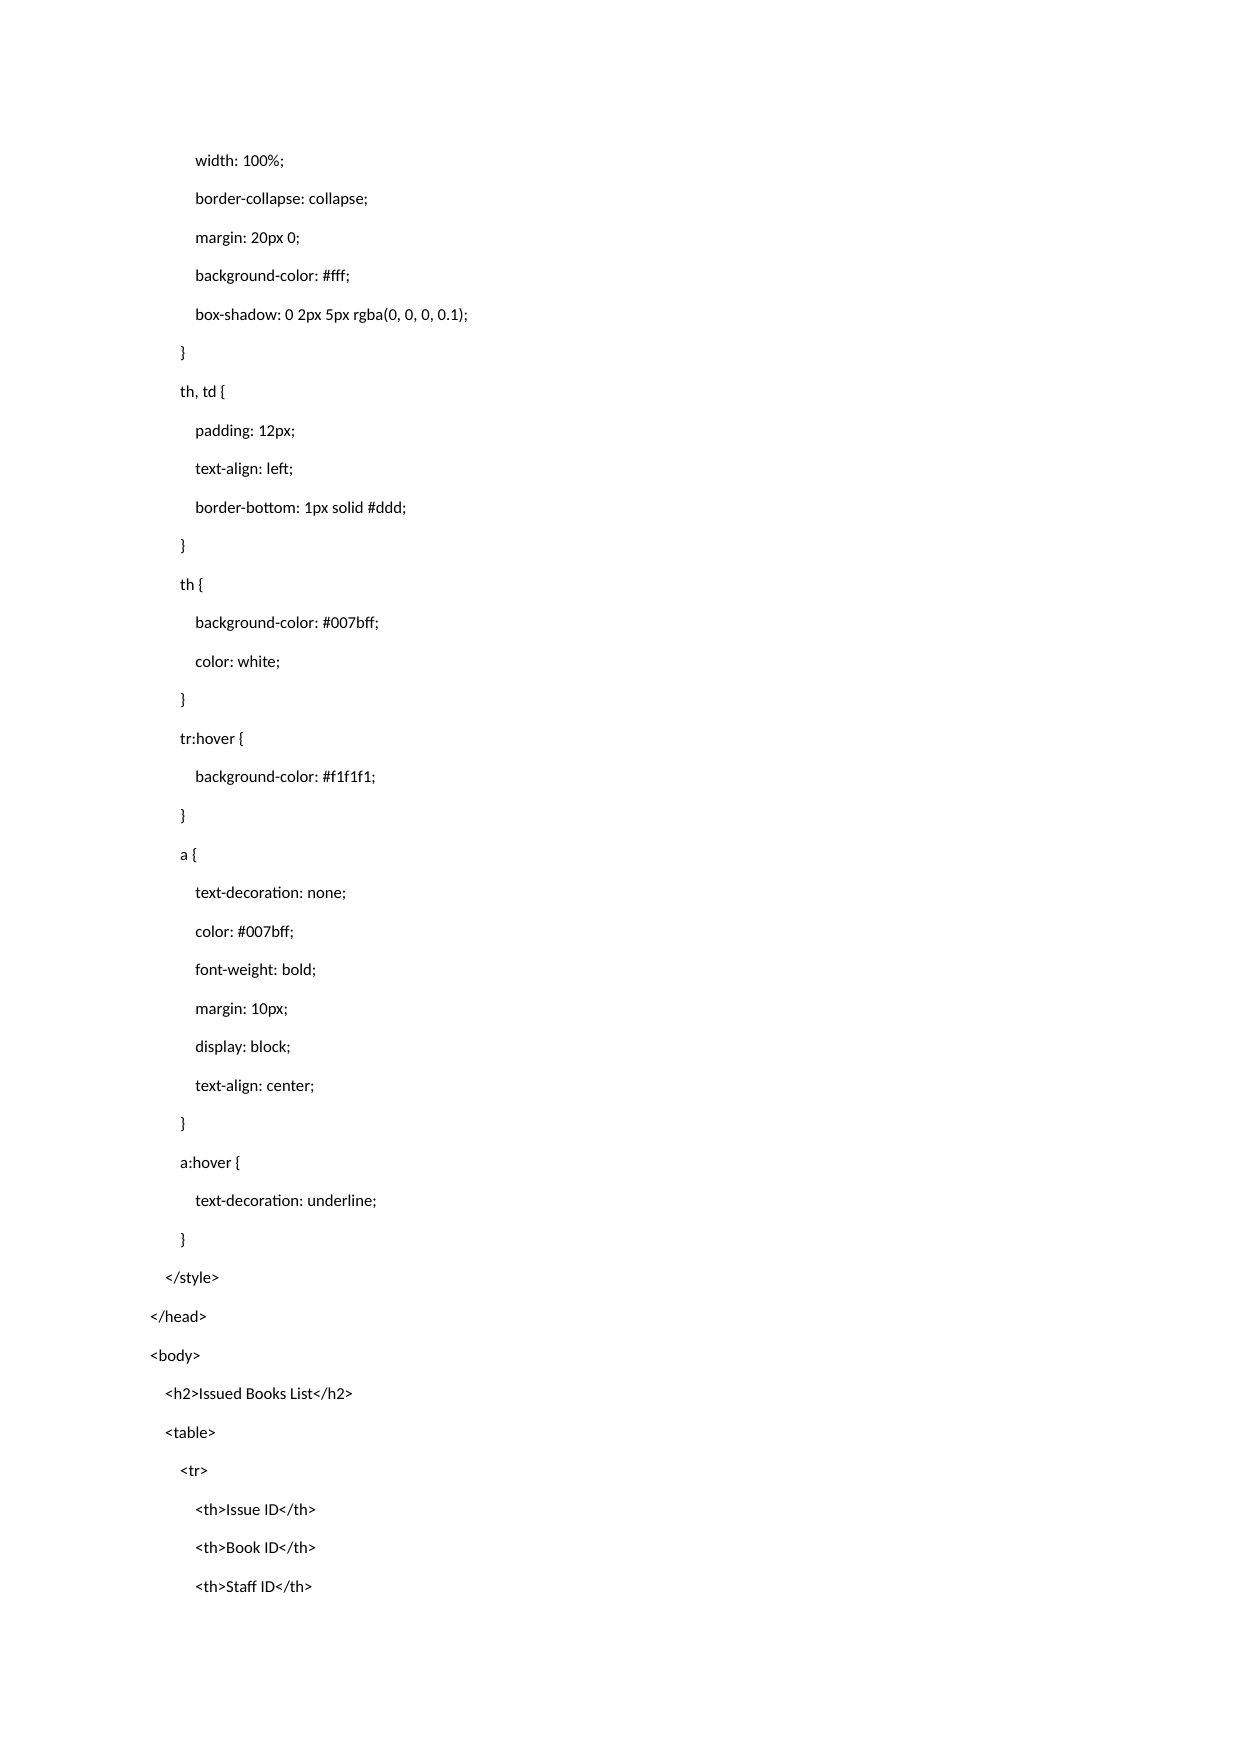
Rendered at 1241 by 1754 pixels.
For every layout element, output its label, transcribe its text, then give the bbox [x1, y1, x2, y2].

text <body> [150, 1345, 1090, 1365]
text a:hover { [150, 1152, 1090, 1172]
text <th>Issue ID</th> [150, 1499, 1090, 1519]
text } [150, 1113, 1090, 1134]
text color: white; [150, 651, 1090, 671]
text </head> [150, 1306, 1090, 1327]
text background-color: #f1f1f1; [150, 767, 1090, 787]
text } [150, 689, 1090, 710]
text <tr> [150, 1460, 1090, 1481]
text } [150, 343, 1090, 363]
text box-shadow: 0 2px 5px rgba(0, 0, 0, 0.1); [150, 304, 1090, 324]
text font-weight: bold; [150, 959, 1090, 980]
text text-align: center; [150, 1075, 1090, 1095]
text display: block; [150, 1036, 1090, 1057]
text th { [150, 574, 1090, 594]
text width: 100%; [150, 150, 1090, 170]
text } [150, 535, 1090, 556]
text <th>Book ID</th> [150, 1537, 1090, 1558]
text border-collapse: collapse; [150, 188, 1090, 209]
text th, td { [150, 381, 1090, 402]
text <table> [150, 1422, 1090, 1442]
text background-color: #fff; [150, 266, 1090, 286]
text margin: 20px 0; [150, 227, 1090, 247]
text text-decoration: none; [150, 882, 1090, 903]
text <th>Staff ID</th> [150, 1576, 1090, 1596]
text text-align: left; [150, 458, 1090, 479]
text padding: 12px; [150, 420, 1090, 440]
text a { [150, 844, 1090, 864]
text border-bottom: 1px solid #ddd; [150, 497, 1090, 517]
text } [150, 1229, 1090, 1249]
text color: #007bff; [150, 921, 1090, 941]
text margin: 10px; [150, 998, 1090, 1018]
text tr:hover { [150, 728, 1090, 748]
text background-color: #007bff; [150, 612, 1090, 633]
text } [150, 805, 1090, 826]
text <h2>Issued Books List</h2> [150, 1383, 1090, 1404]
text text-decoration: underline; [150, 1191, 1090, 1211]
text </style> [150, 1268, 1090, 1288]
